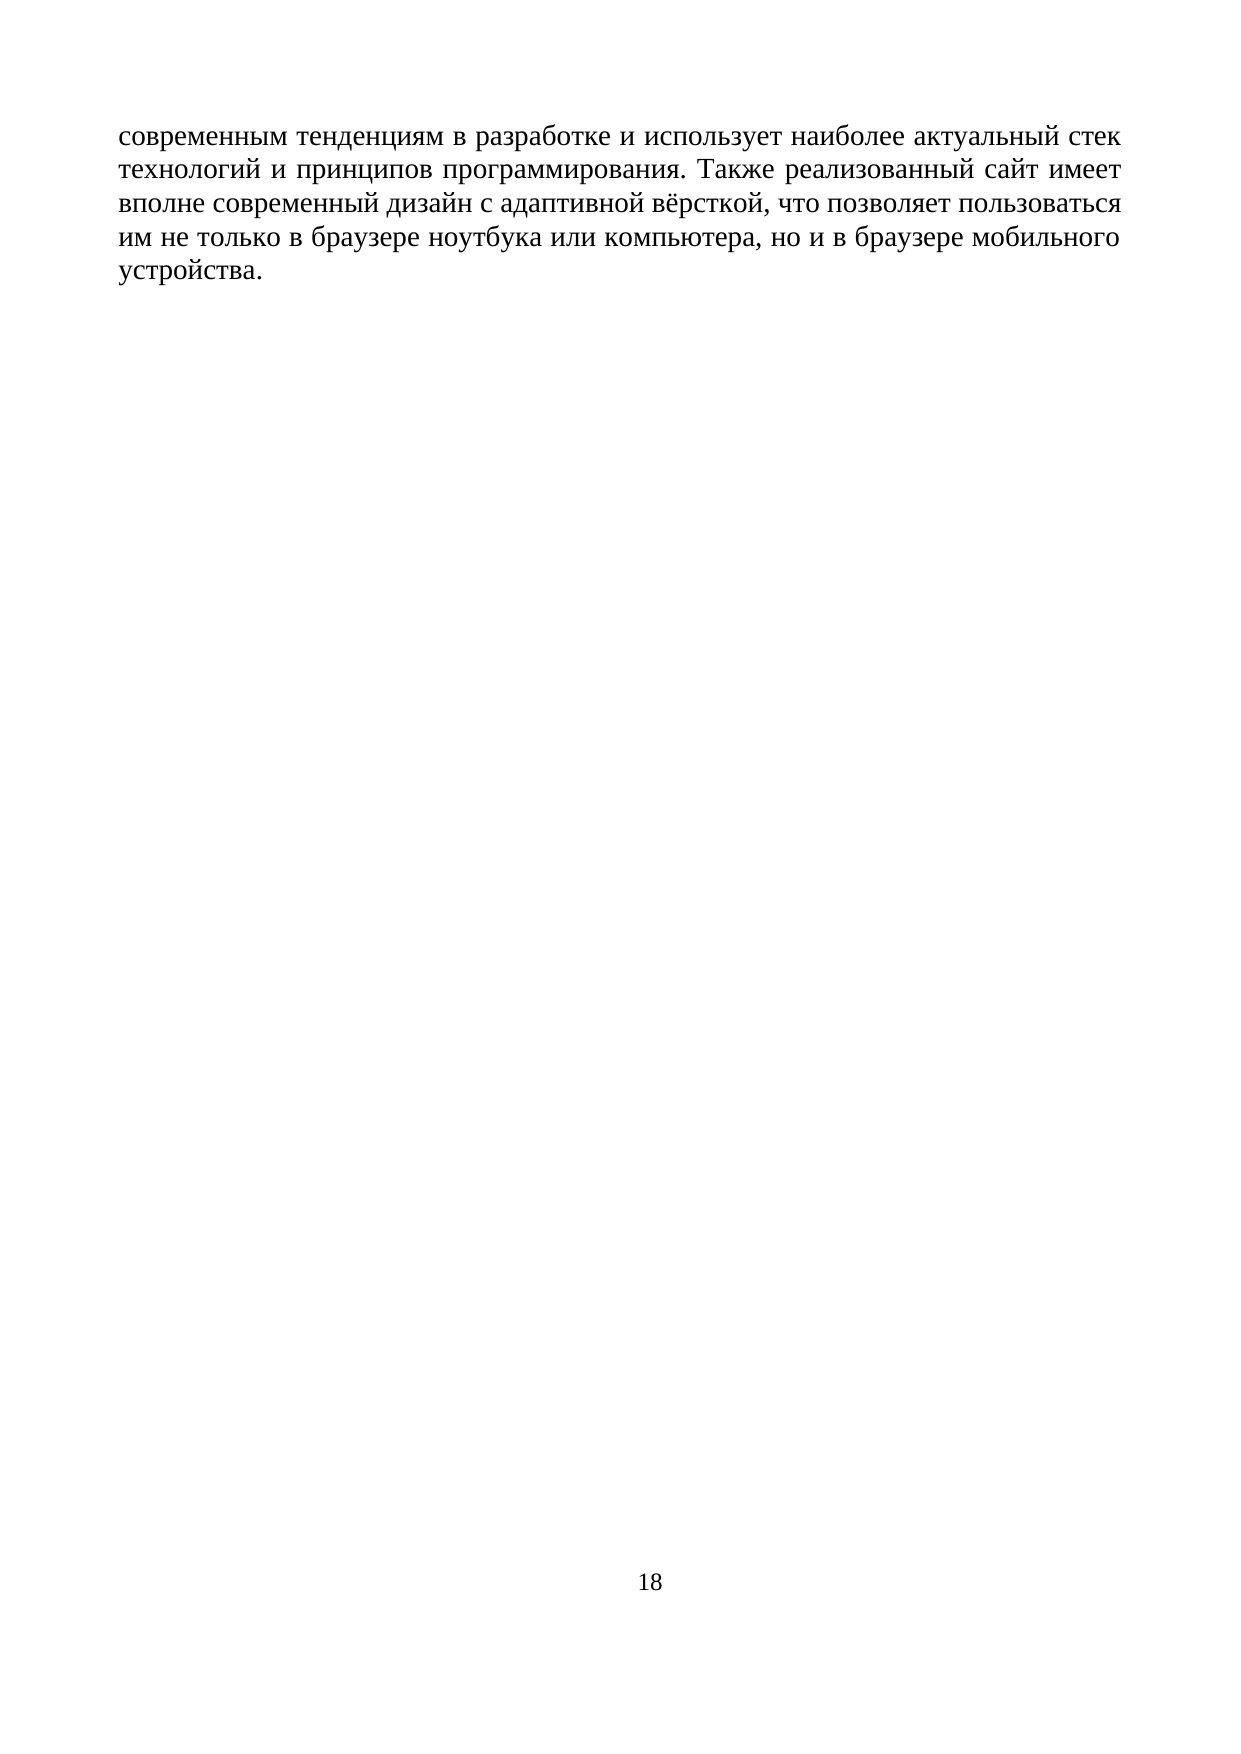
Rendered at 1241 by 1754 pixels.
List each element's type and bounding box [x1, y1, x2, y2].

text [118, 118, 1122, 286]
